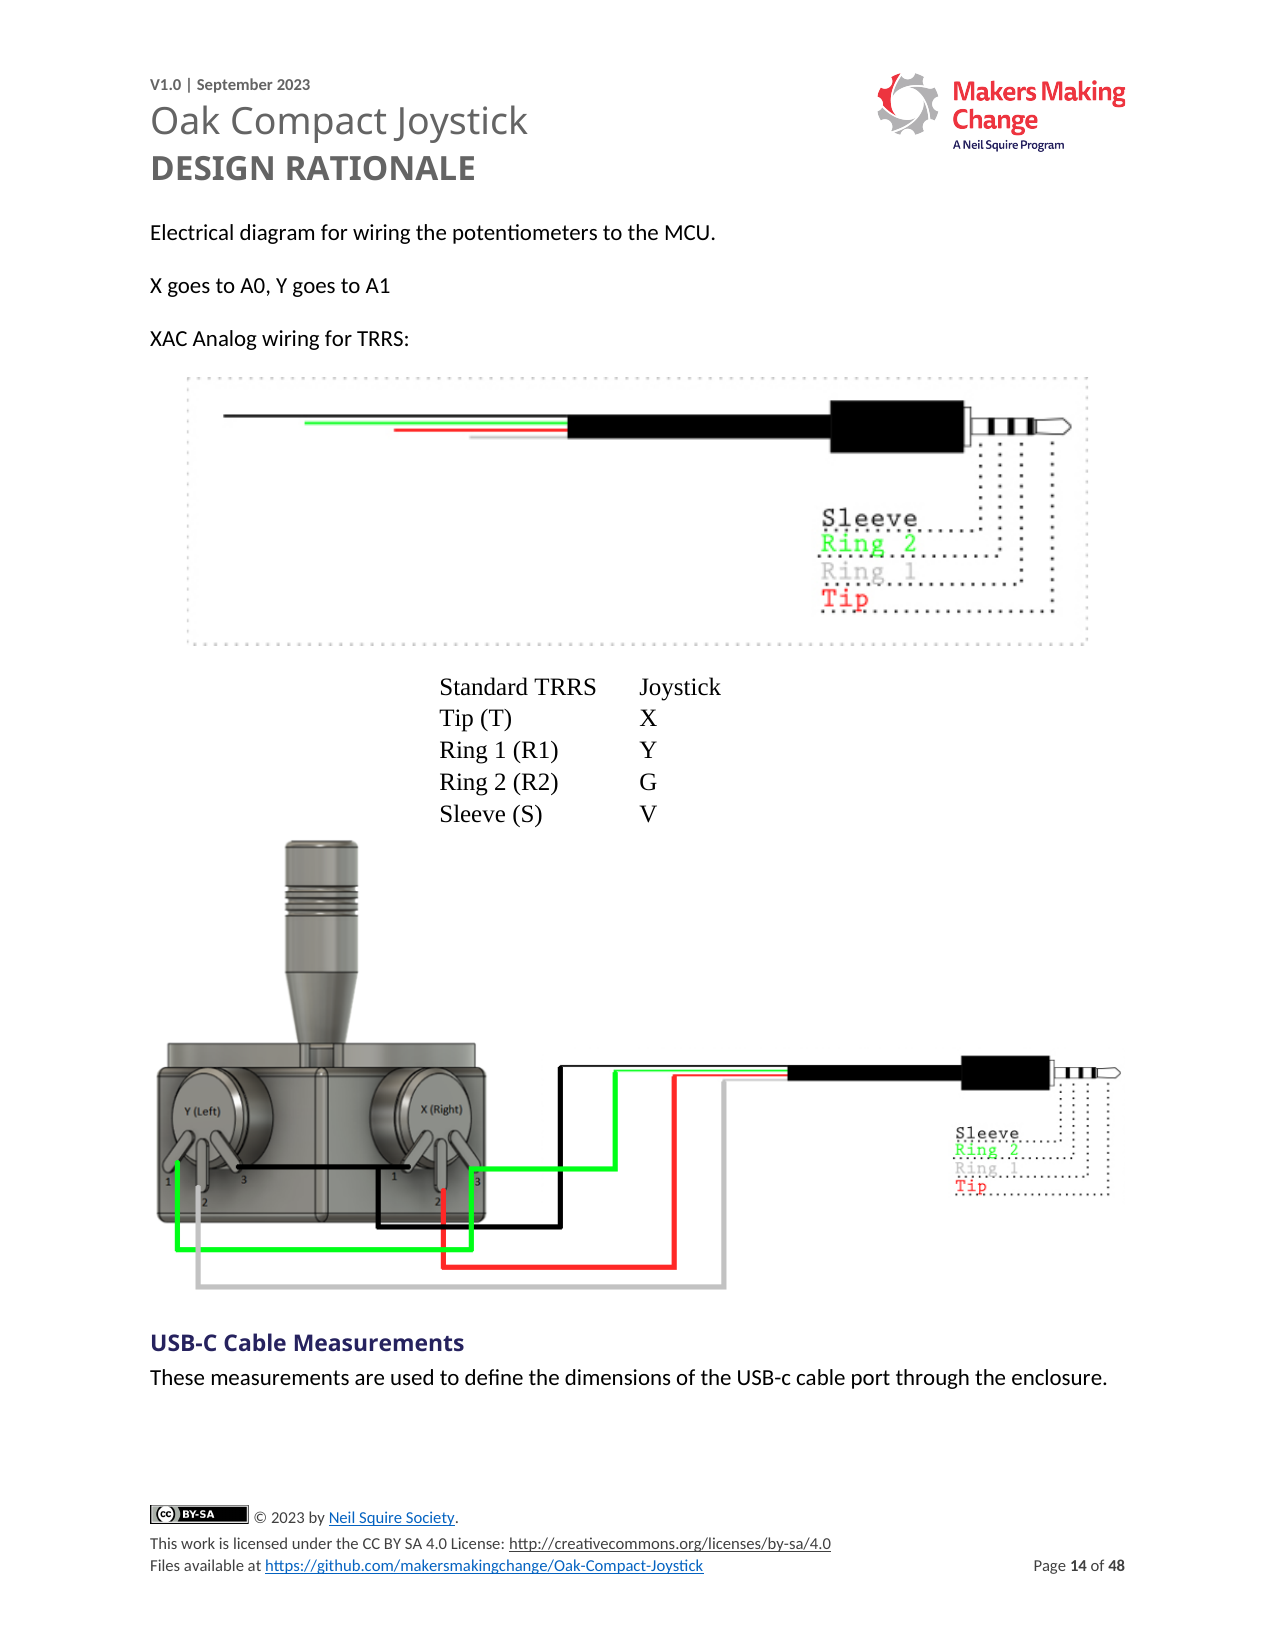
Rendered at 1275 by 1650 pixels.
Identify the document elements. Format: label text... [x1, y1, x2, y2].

table_cell G [638, 766, 837, 798]
table_cell Y [638, 734, 837, 766]
picture [877, 73, 1125, 152]
table_cell X [638, 702, 837, 734]
table_cell Ring 2 (R2) [438, 766, 637, 798]
subtitle USB-C Cable Measurements [150, 1327, 1125, 1359]
picture [150, 1505, 249, 1524]
table_cell Ring 1 (R1) [438, 734, 637, 766]
table_header Joystick [638, 670, 837, 702]
table_cell Sleeve (S) [438, 798, 637, 829]
table_header Standard TRRS [438, 670, 637, 702]
picture [150, 829, 1125, 1303]
text These measurements are used to define the dimensions of the USB-c cable port through the enclosure. [150, 1363, 1125, 1391]
picture [186, 377, 1089, 646]
table_cell V [638, 798, 837, 829]
table_cell Tip (T) [438, 702, 637, 734]
text XAC Analog wiring for TRRS: [150, 324, 1125, 353]
text X goes to A0, Y goes to A1 [150, 272, 1125, 299]
text Electrical diagram for wiring the potentiometers to the MCU. [150, 218, 1125, 247]
